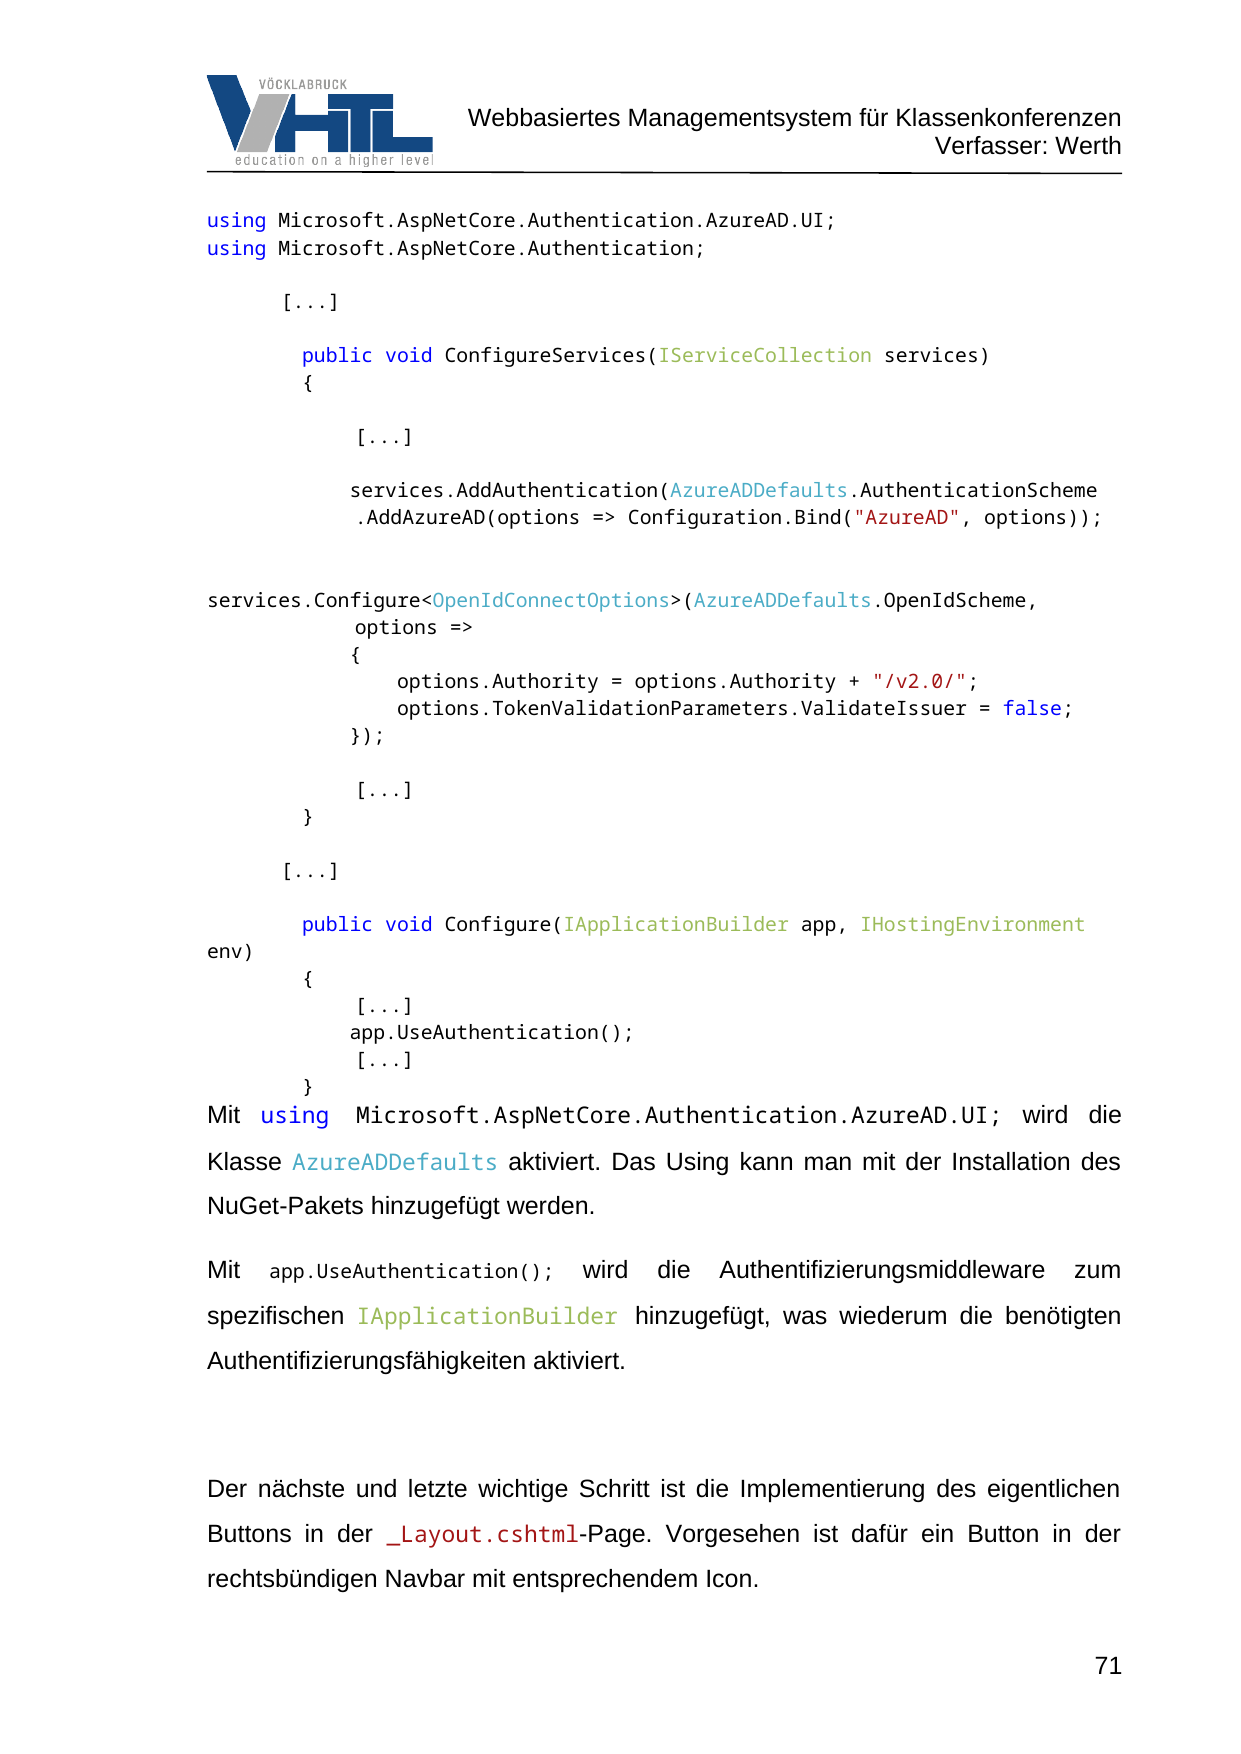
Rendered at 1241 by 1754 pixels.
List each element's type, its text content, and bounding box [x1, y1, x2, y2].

text }); [207, 721, 1122, 748]
text [...] [207, 991, 1122, 1018]
text Mit app.UseAuthentication(); wird die Authentifizierungsmiddleware zum spezifischen IApplicationBuilder hinzugefügt, was wiederum die benötigten Authentifizierungsfähigkeiten aktiviert. [207, 1255, 1122, 1374]
text { [207, 640, 1122, 667]
text using Microsoft.AspNetCore.Authentication.AzureAD.UI; [207, 207, 1122, 234]
picture [206, 75, 433, 167]
text public void ConfigureServices(IServiceCollection services) [207, 342, 1122, 369]
text Mit using Microsoft.AspNetCore.Authentication.AzureAD.UI; wird die Klasse AzureADDefaults aktiviert. Das Using kann man mit der Installation des NuGet-Pakets hinzugefügt werden. [207, 1099, 1122, 1220]
text [...] [207, 423, 1122, 449]
text [...] [207, 856, 1122, 883]
text Der nächste und letzte wichtige Schritt ist die Implementierung des eigentlichen Buttons in der _Layout.cshtml-Page. Vorgesehen ist dafür ein Button in der rechtsbündigen Navbar mit entsprechendem Icon. [207, 1474, 1122, 1592]
text { [207, 964, 1122, 991]
text } [207, 1072, 1122, 1099]
text using Microsoft.AspNetCore.Authentication; [207, 234, 1122, 261]
text app.UseAuthentication(); [207, 1018, 1122, 1045]
text services.Configure<OpenIdConnectOptions>(AzureADDefaults.OpenIdScheme, [207, 557, 1122, 613]
text options => [281, 613, 1122, 640]
text } [207, 802, 1122, 829]
text [...] [207, 775, 1122, 802]
text options.Authority = options.Authority + "/v2.0/"; [207, 667, 1122, 694]
text options.TokenValidationParameters.ValidateIssuer = false; [207, 694, 1122, 721]
text [...] [207, 288, 1122, 315]
text services.AddAuthentication(AzureADDefaults.AuthenticationScheme [207, 477, 1122, 503]
text { [207, 369, 1122, 396]
text .AddAzureAD(options => Configuration.Bind("AzureAD", options)); [281, 503, 1122, 531]
text [...] [207, 1045, 1122, 1072]
text public void Configure(IApplicationBuilder app, IHostingEnvironment env) [207, 910, 1122, 964]
